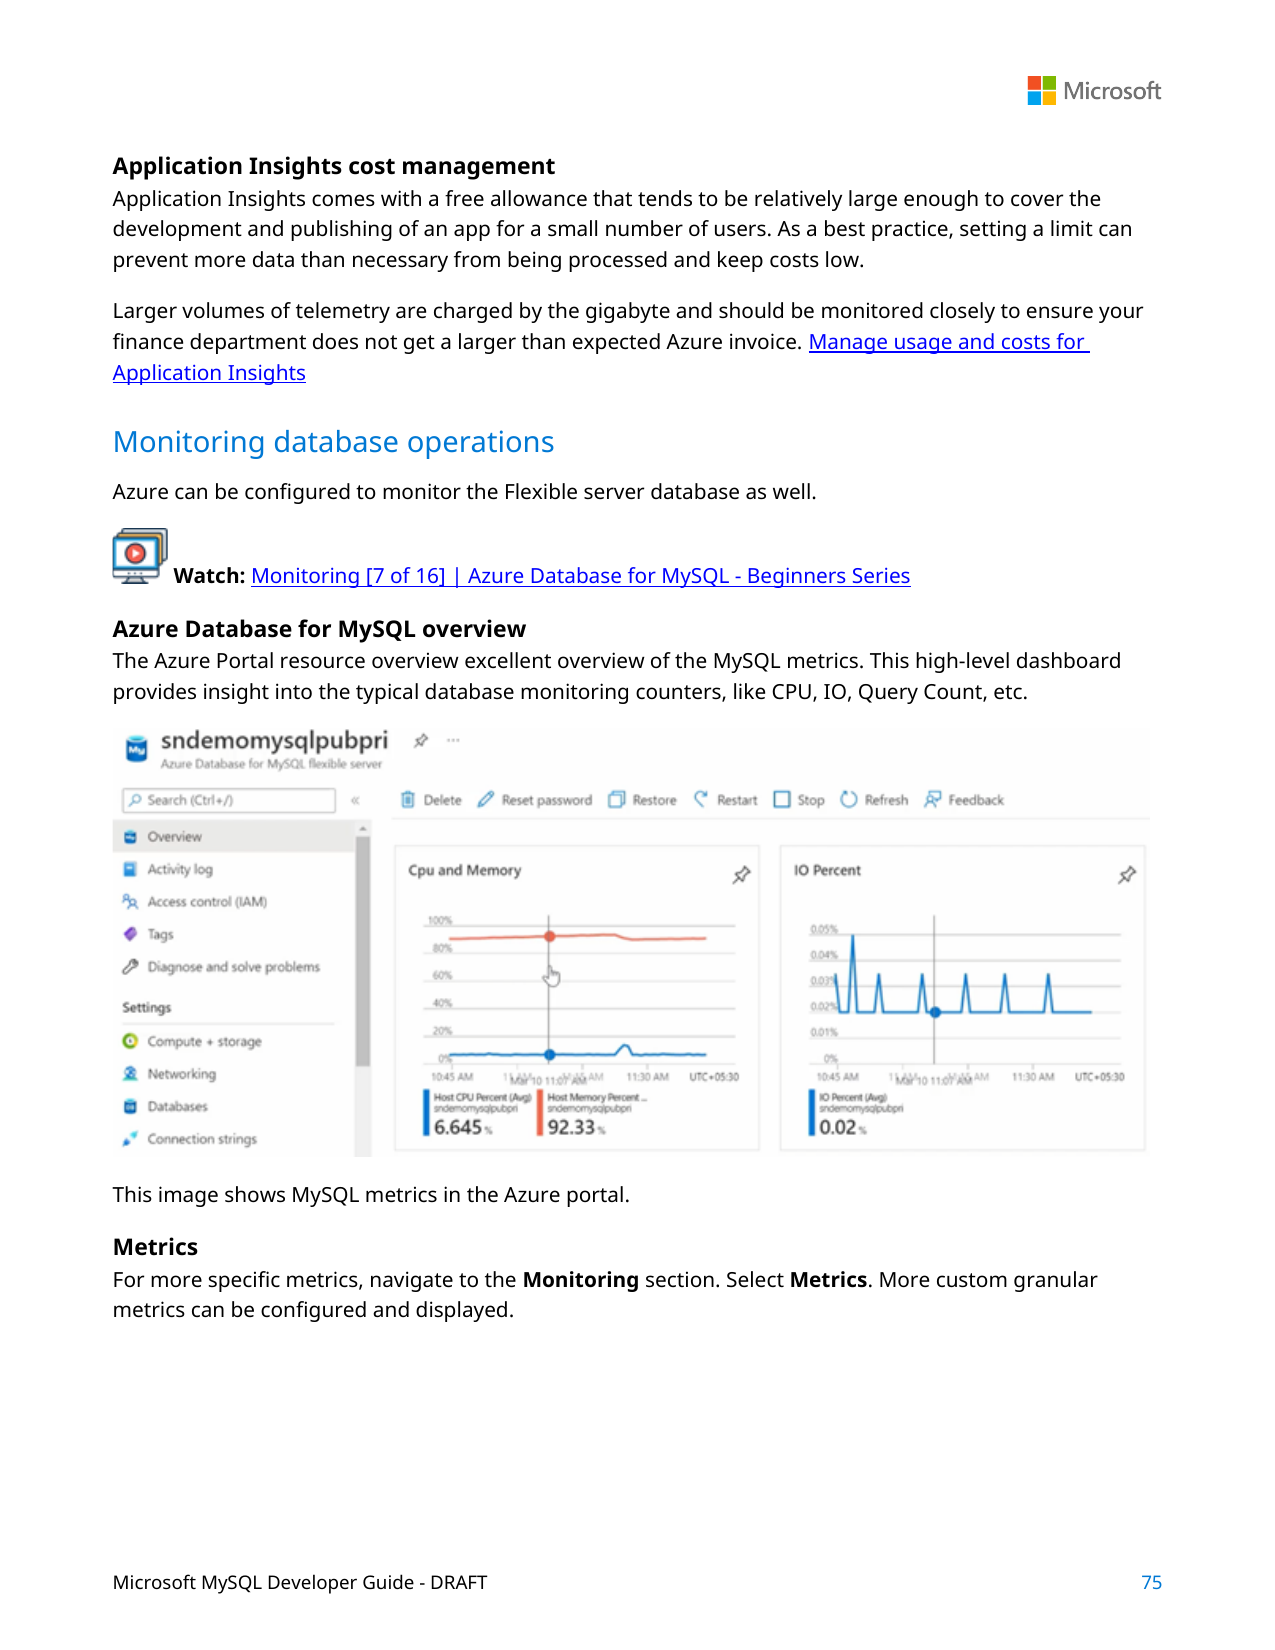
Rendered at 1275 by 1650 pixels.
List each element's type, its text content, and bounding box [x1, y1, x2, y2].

text For more specific metrics, navigate to the Monitoring section. Select Metrics. More custom granular metrics can be configured and displayed. [112, 1265, 1162, 1324]
subtitle Metrics [112, 1231, 1162, 1262]
picture [112, 728, 1150, 1157]
text Larger volumes of telemetry are charged by the gigabyte and should be monitored closely to ensure your finance department does not get a larger than expected Azure invoice. Manage usage and costs for Application Insights [112, 296, 1162, 386]
subtitle Application Insights cost management [112, 150, 1162, 181]
text Azure can be configured to monitor the Flexible server database as well. [112, 477, 1162, 505]
text Application Insights comes with a free allowance that tends to be relatively large enough to cover the development and publishing of an app for a small number of users. As a best practice, setting a limit can prevent more data than necessary from being processed and keep costs low. [112, 184, 1162, 273]
text The Azure Portal resource overview excellent overview of the MySQL metrics. This high-level dashboard provides insight into the typical database monitoring counters, like CPU, IO, Query Count, etc. [112, 647, 1162, 706]
text Watch: Monitoring [7 of 16] | Azure Database for MySQL - Beginners Series [112, 528, 1162, 590]
picture [1026, 75, 1163, 107]
text This image shows MySQL metrics in the Azure portal. [112, 1180, 1162, 1208]
picture [112, 528, 168, 584]
subtitle Monitoring database operations [112, 422, 1162, 461]
subtitle Azure Database for MySQL overview [112, 613, 1162, 644]
